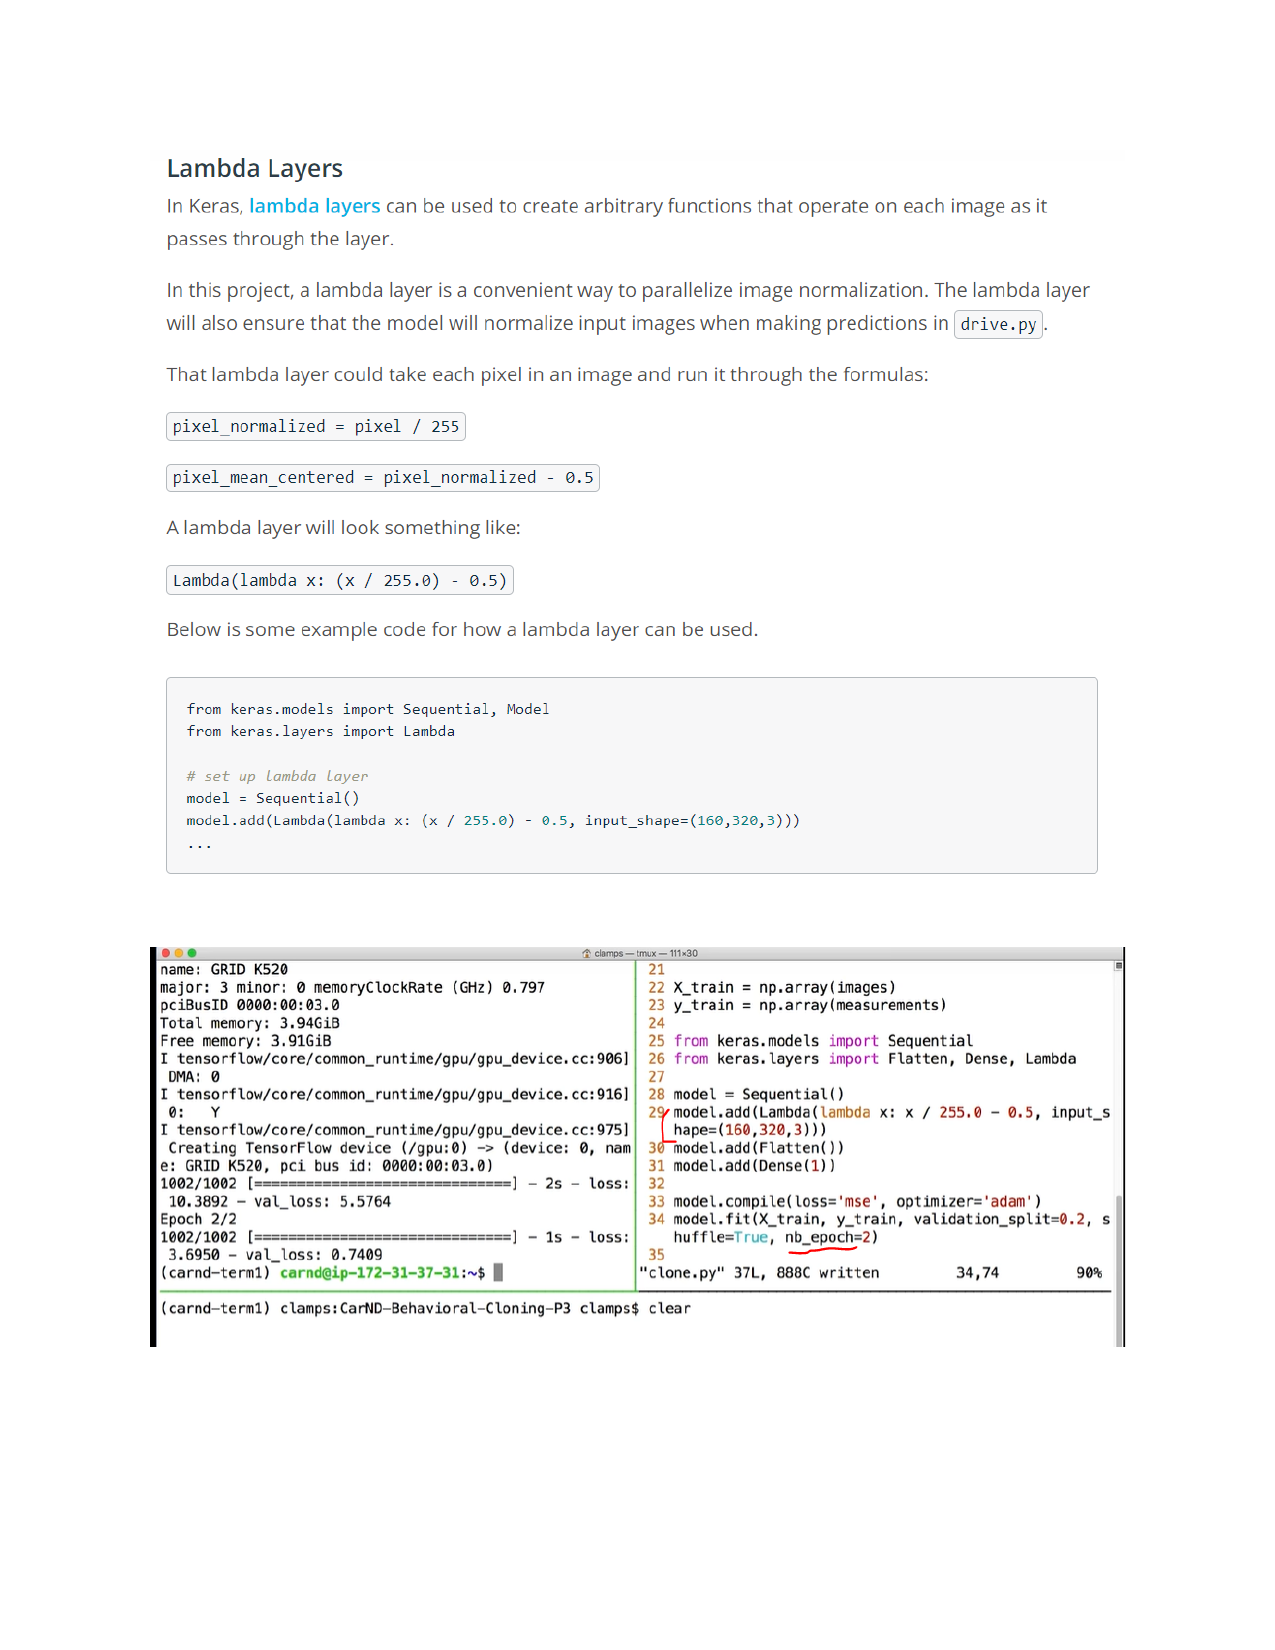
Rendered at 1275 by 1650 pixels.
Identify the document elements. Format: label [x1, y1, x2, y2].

picture [150, 150, 1125, 882]
picture [150, 947, 1125, 1347]
